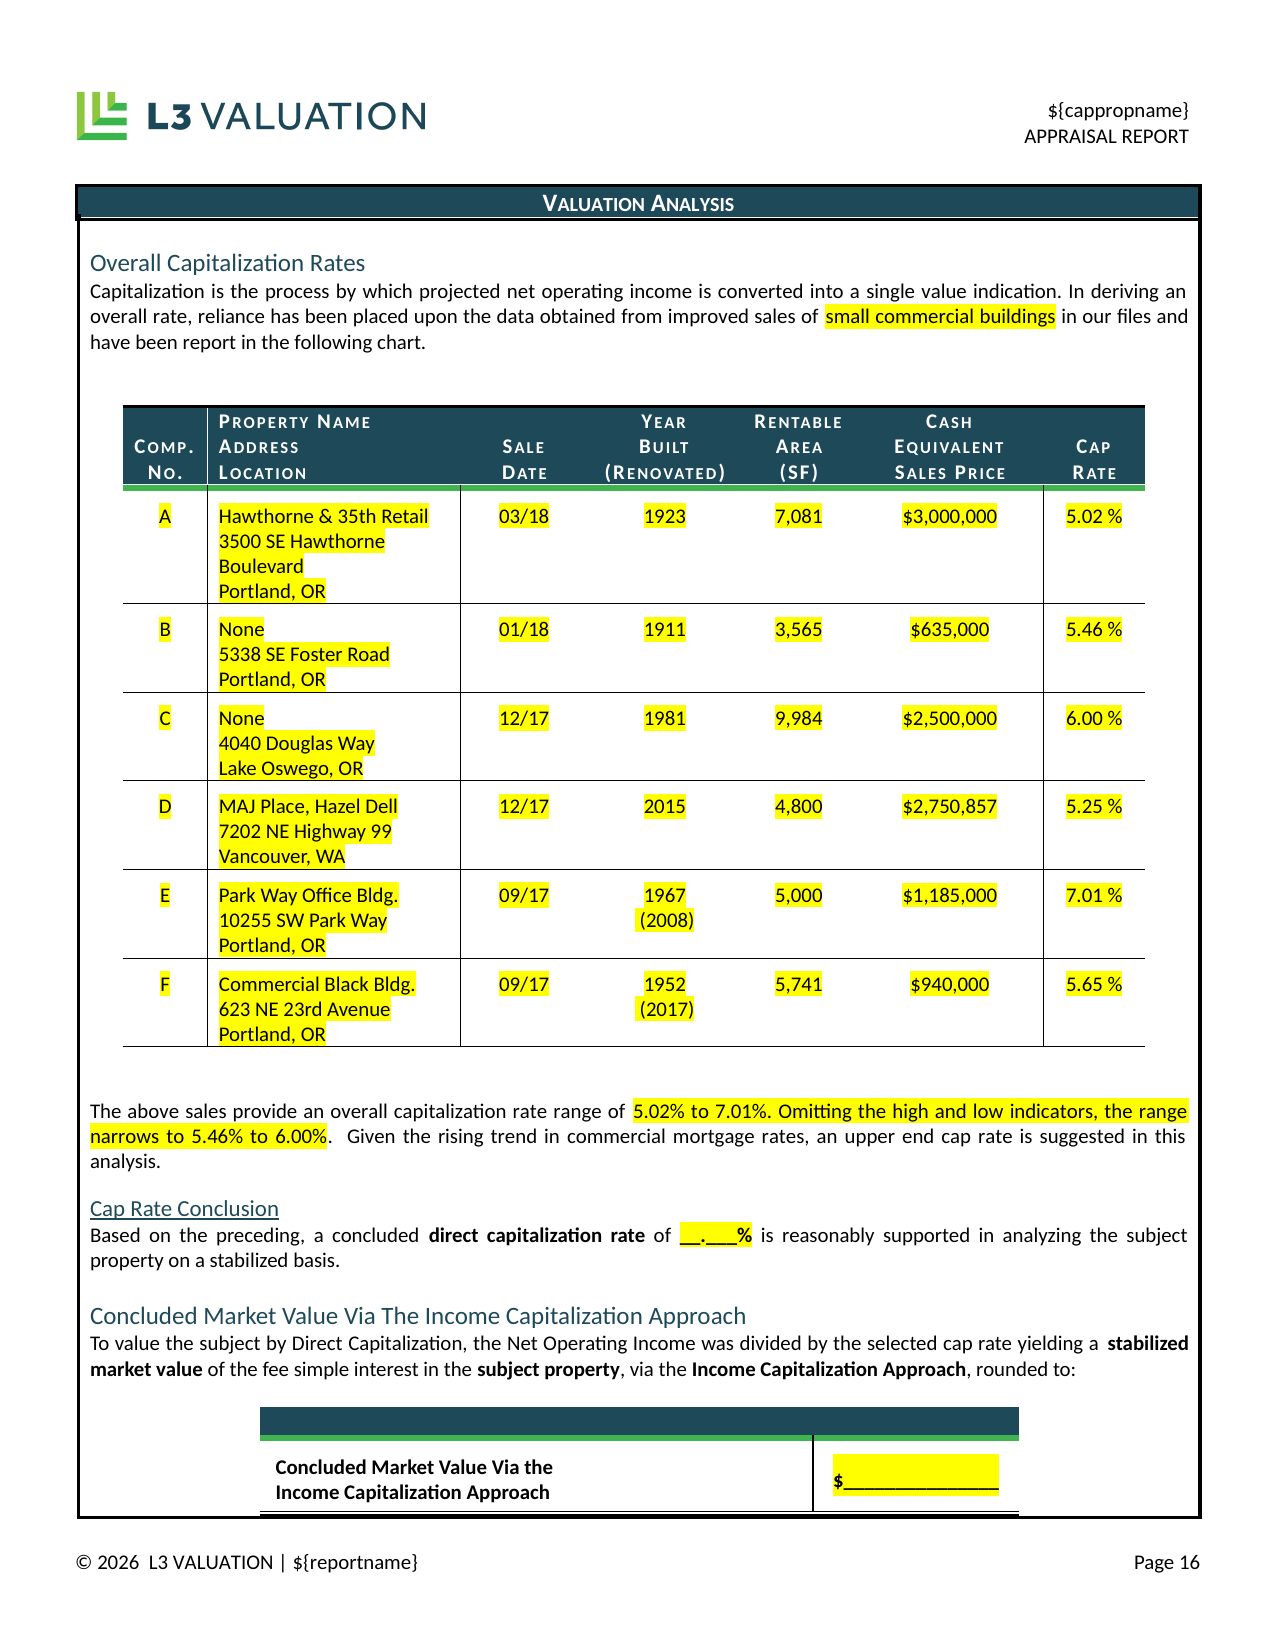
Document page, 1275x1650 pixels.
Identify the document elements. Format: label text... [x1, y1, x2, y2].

picture [60, 75, 440, 156]
table_header Valuation Analysis [78, 187, 1198, 217]
